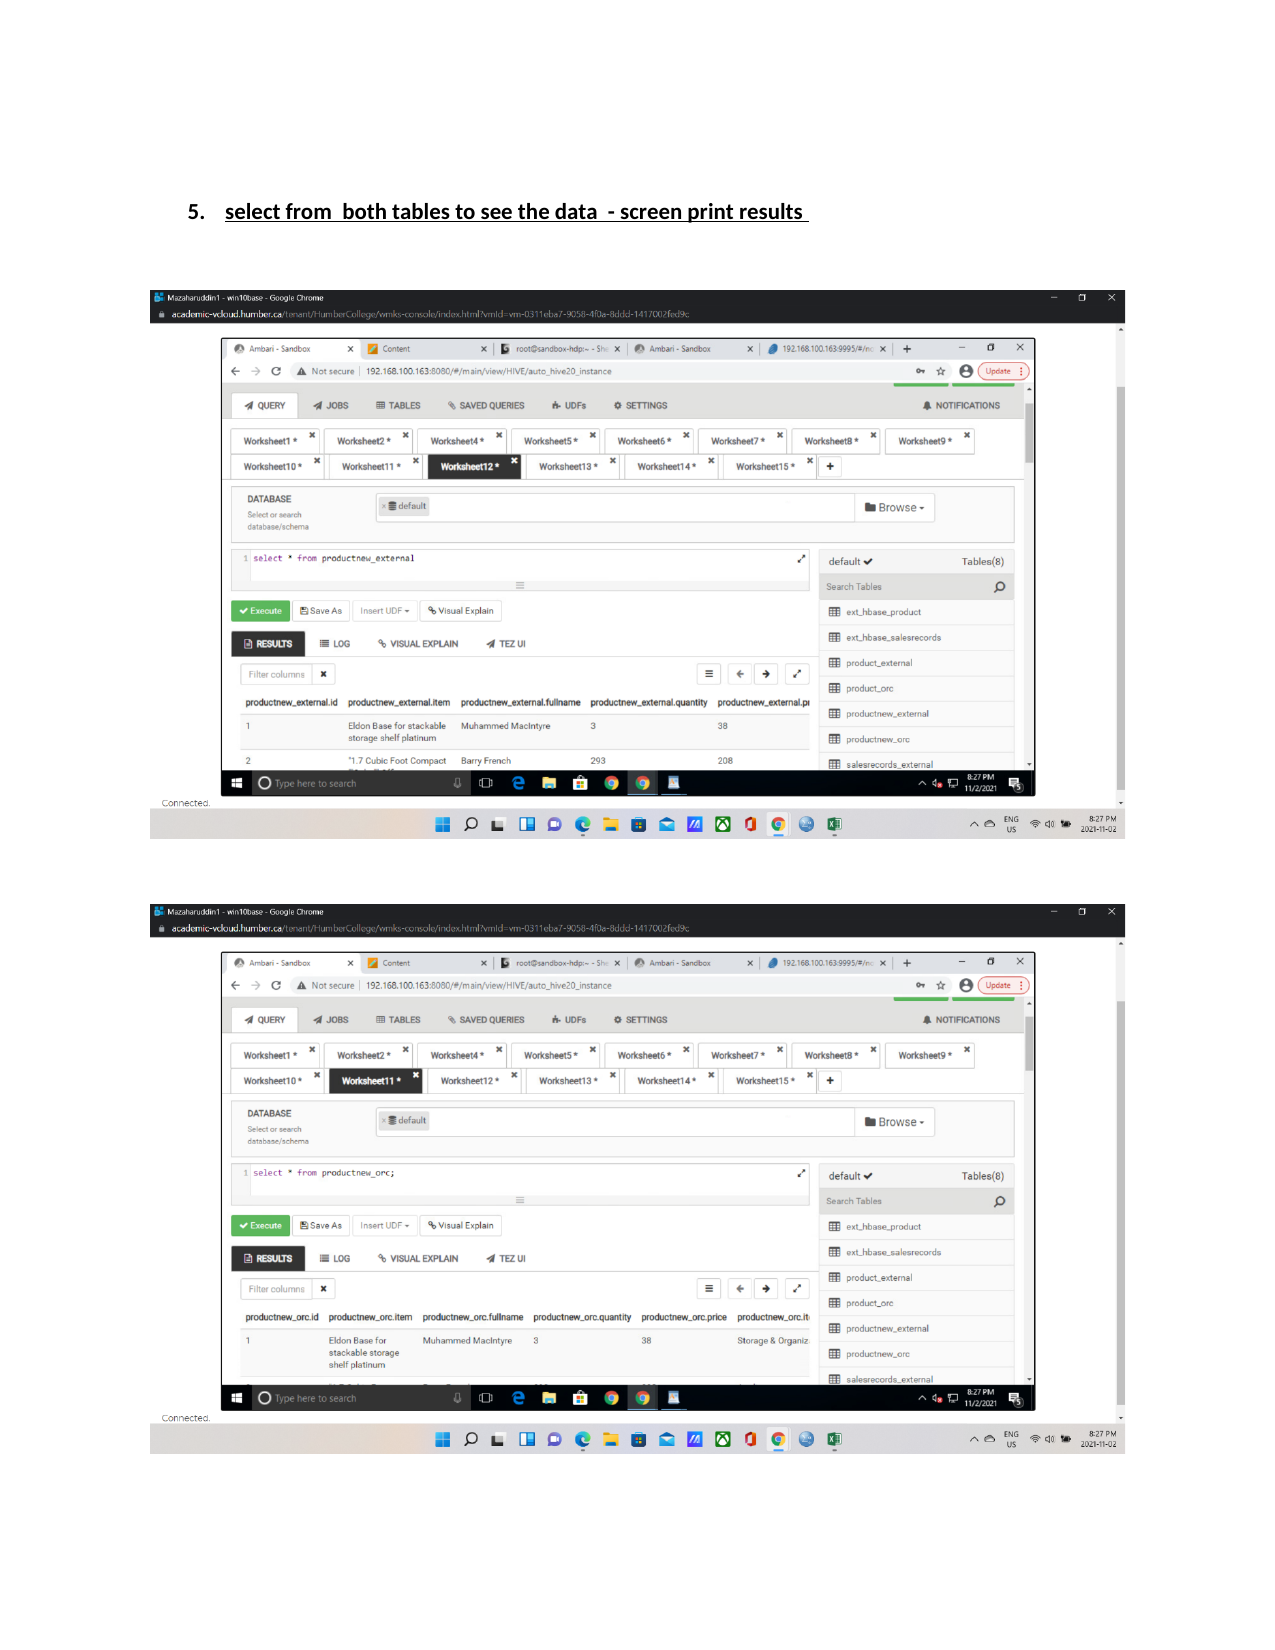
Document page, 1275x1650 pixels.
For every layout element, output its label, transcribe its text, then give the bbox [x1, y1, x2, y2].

list select from both tables to see the data - screen print results [187, 197, 1125, 225]
picture [150, 290, 1125, 839]
picture [150, 904, 1125, 1454]
